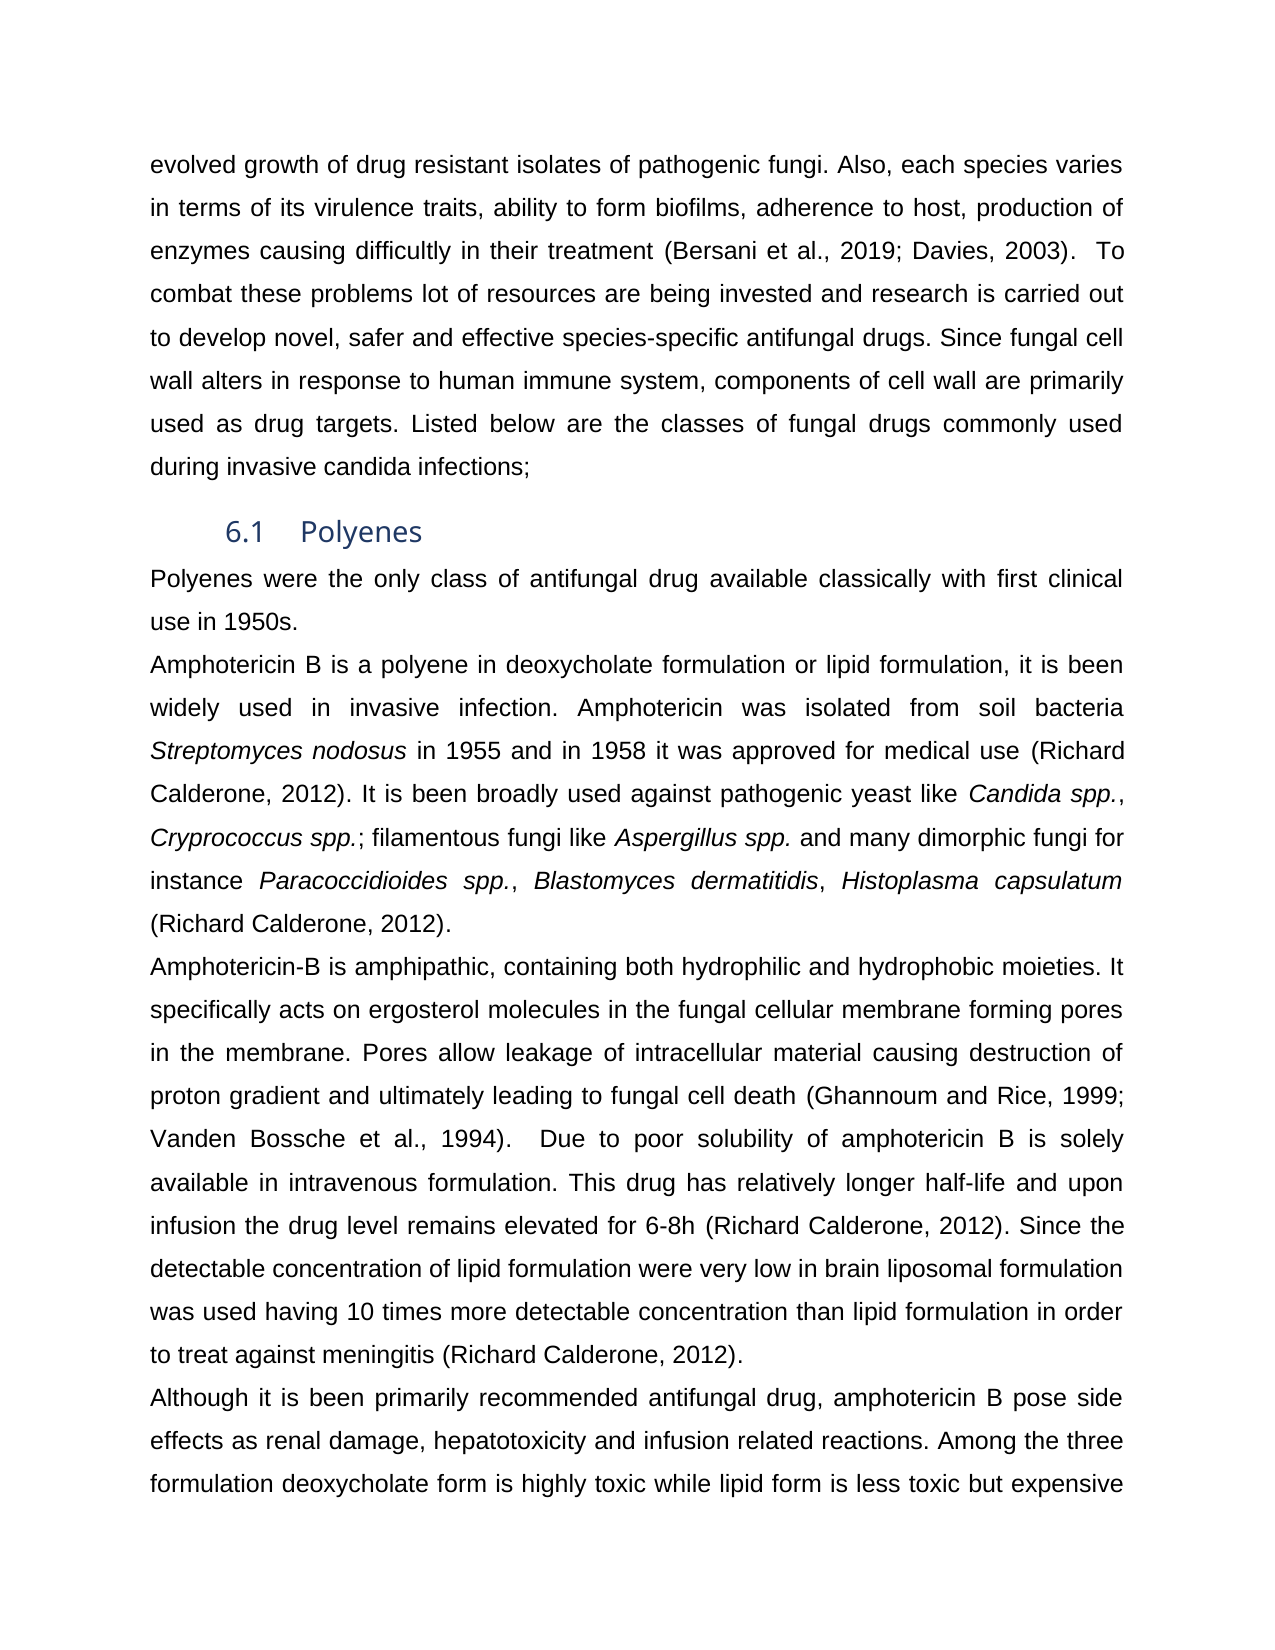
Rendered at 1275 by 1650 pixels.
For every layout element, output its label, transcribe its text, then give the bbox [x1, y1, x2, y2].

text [150, 1383, 1125, 1498]
text Amphotericin B is a polyene in deoxycholate formulation or lipid formulation, it is been widely used in invasive infection. Amphotericin was isolated from soil bacteria Streptomyces nodosus in 1955 and in 1958 it was approved for medical use (Richard Calderone, 2012). It is been broadly used against pathogenic yeast like Candida spp., Cryprococcus spp.; filamentous fungi like Aspergillus spp. and many dimorphic fungi for instance Paracoccidioides spp., Blastomyces dermatitidis, Histoplasma capsulatum (Richard Calderone, 2012). [150, 650, 1125, 938]
list Polyenes [225, 512, 1125, 551]
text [150, 150, 1125, 481]
text Polyenes were the only class of antifungal drug available classically with first clinical use in 1950s. [150, 564, 1125, 636]
text Amphotericin-B is amphipathic, containing both hydrophilic and hydrophobic moieties. It specifically acts on ergosterol molecules in the fungal cellular membrane forming pores in the membrane. Pores allow leakage of intracellular material causing destruction of proton gradient and ultimately leading to fungal cell death (Ghannoum and Rice, 1999; Vanden Bossche et al., 1994). Due to poor solubility of amphotericin B is solely available in intravenous formulation. This drug has relatively longer half-life and upon infusion the drug level remains elevated for 6-8h (Richard Calderone, 2012). Since the detectable concentration of lipid formulation were very low in brain liposomal formulation was used having 10 times more detectable concentration than lipid formulation in order to treat against meningitis (Richard Calderone, 2012). [150, 952, 1125, 1369]
